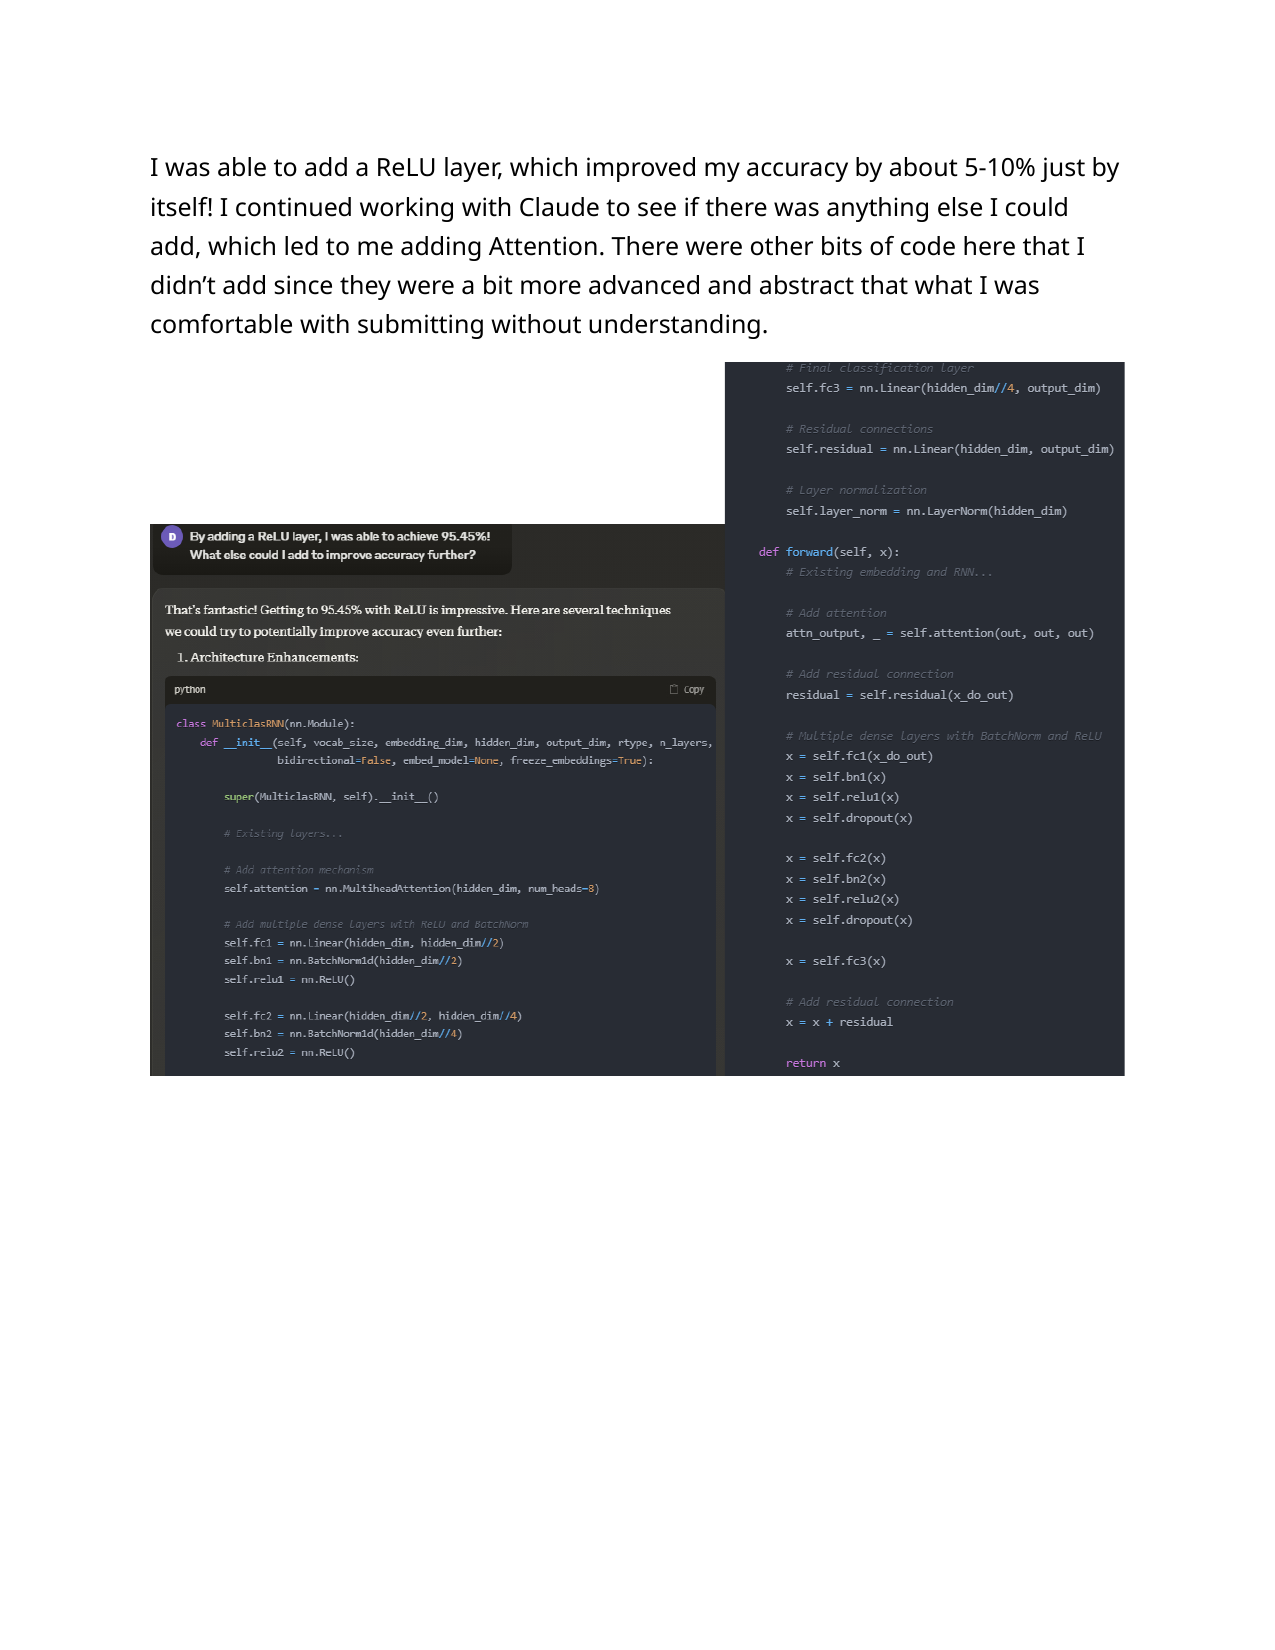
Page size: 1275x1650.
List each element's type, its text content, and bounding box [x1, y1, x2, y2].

picture [150, 362, 1125, 1076]
text I was able to add a ReLU layer, which improved my accuracy by about 5-10% just by itself! I continued working with Claude to see if there was anything else I could add, which led to me adding Attention. There were other bits of code here that I didn’t add since they were a bit more advanced and abstract that what I was comfortable with submitting without understanding. [150, 150, 1125, 341]
